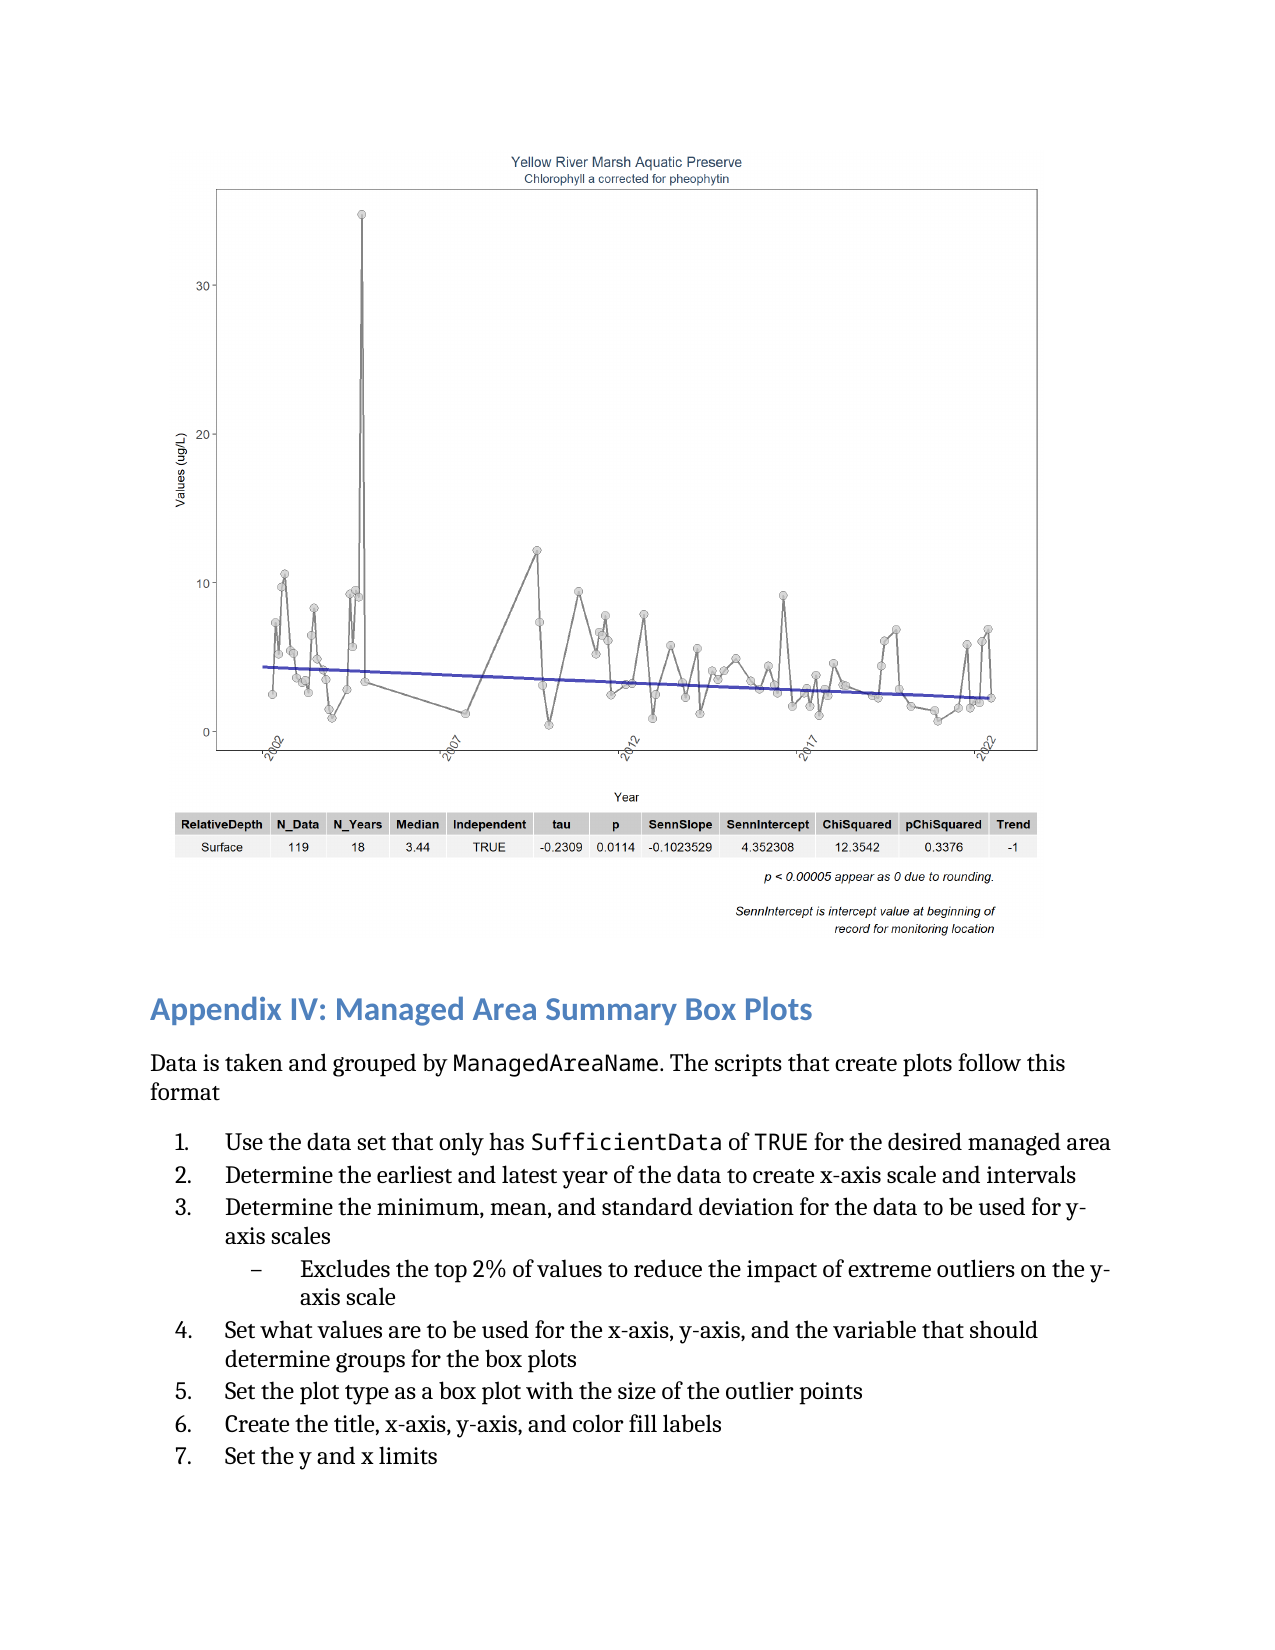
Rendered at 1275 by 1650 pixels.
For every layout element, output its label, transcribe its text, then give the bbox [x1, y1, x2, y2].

subtitle Appendix IV: Managed Area Summary Box Plots [150, 987, 1125, 1028]
list Excludes the top 2% of values to reduce the impact of extreme outliers on the y-axis scale [250, 1254, 1125, 1312]
list Use the data set that only has SufficientData of TRUE for the desired managed area [175, 1126, 1125, 1157]
text Data is taken and grouped by ManagedAreaName. The scripts that create plots follow this format [150, 1047, 1125, 1107]
list Determine the minimum, mean, and standard deviation for the data to be used for y-axis scales [175, 1193, 1125, 1251]
list Set the plot type as a box plot with the size of the outlier points [175, 1377, 1125, 1406]
list Set what values are to be used for the x-axis, y-axis, and the variable that should determine groups for the box plots [175, 1316, 1125, 1373]
list Create the title, x-axis, y-axis, and color fill labels [175, 1409, 1125, 1438]
list Determine the earliest and latest year of the data to create x-axis scale and intervals [175, 1161, 1125, 1189]
picture [168, 150, 1044, 938]
list Set the y and x limits [175, 1442, 1125, 1471]
